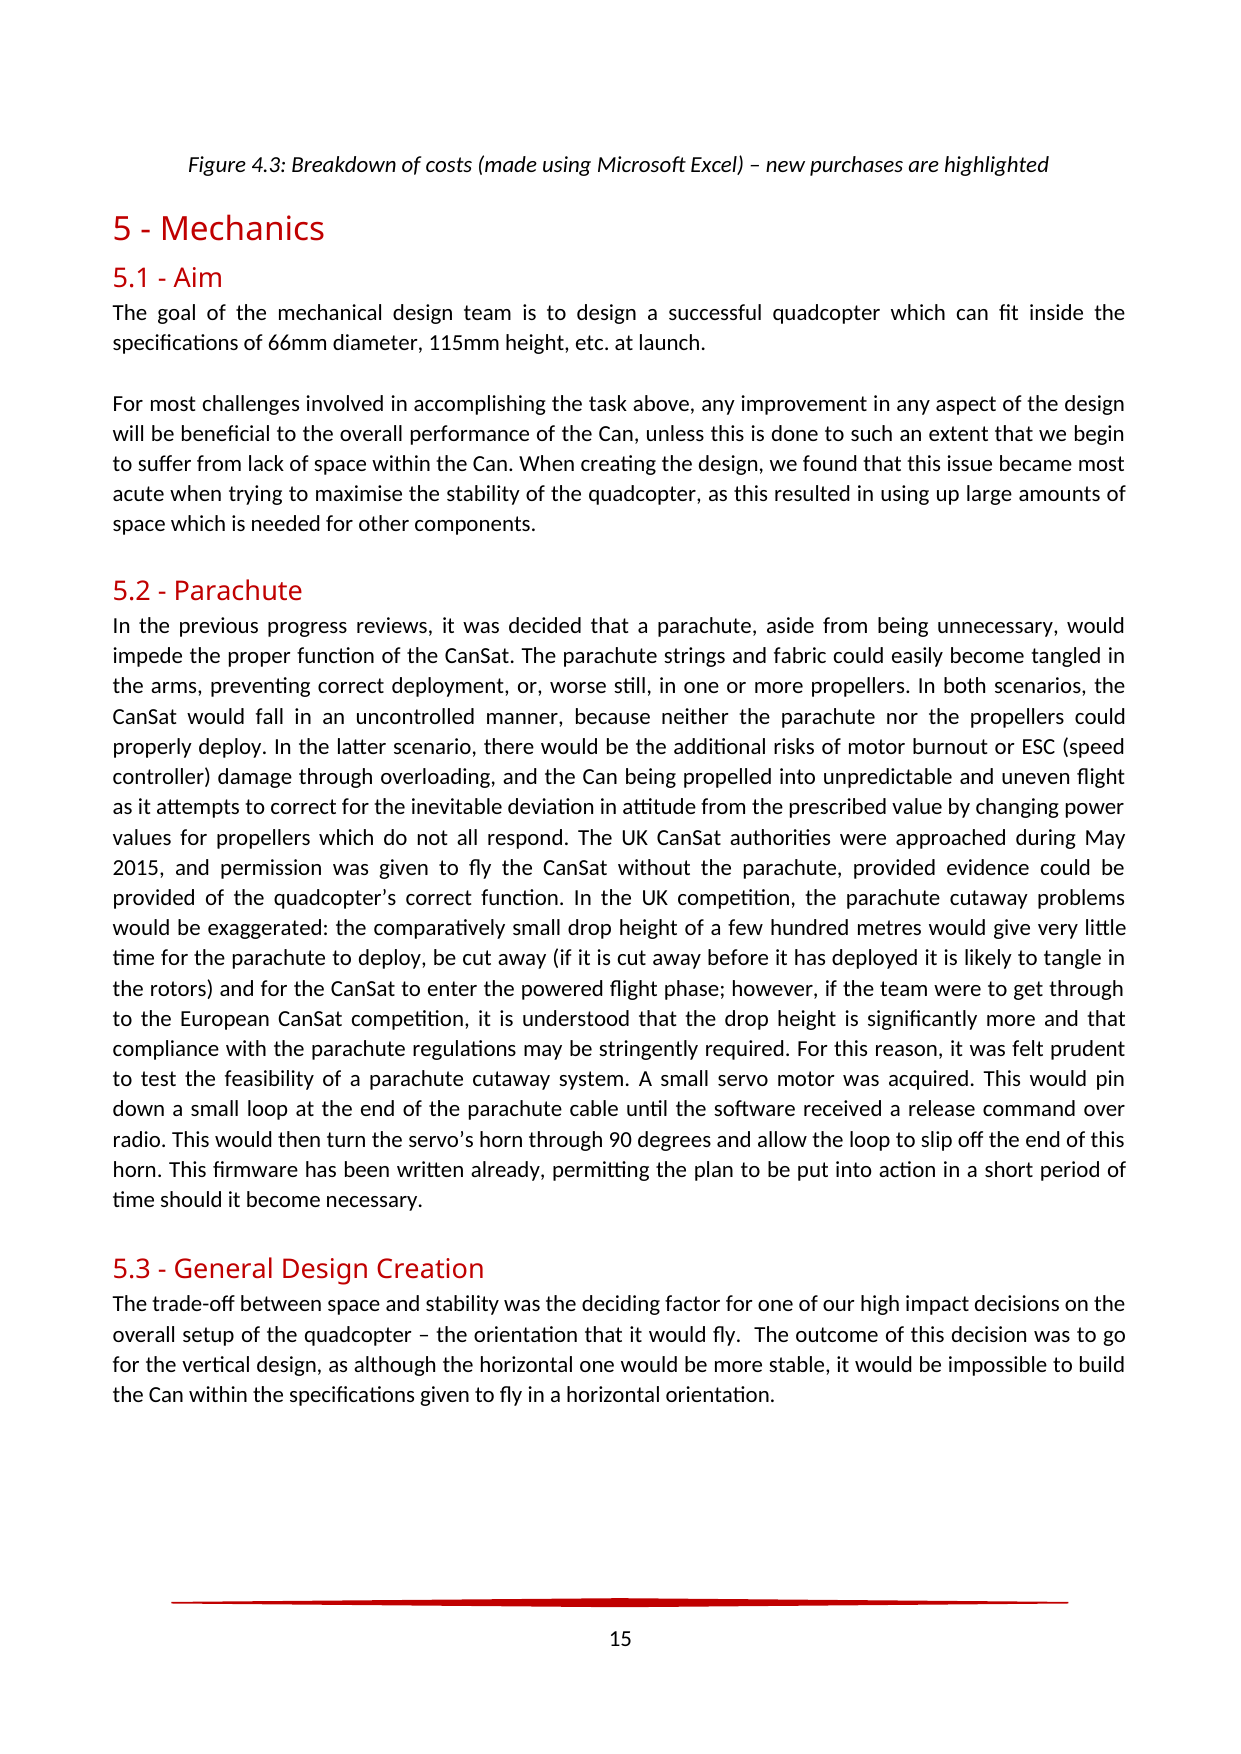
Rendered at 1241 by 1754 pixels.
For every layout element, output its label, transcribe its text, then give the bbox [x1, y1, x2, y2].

subtitle 5.2 - Parachute [112, 571, 1128, 608]
text The trade-off between space and stability was the deciding factor for one of our high impact decisions on the overall setup of the quadcopter – the orientation that it would fly. The outcome of this decision was to go for the vertical design, as although the horizontal one would be more stable, it would be impossible to build the Can within the specifications given to fly in a horizontal orientation. [112, 1289, 1128, 1408]
subtitle 5.3 - General Design Creation [112, 1250, 1128, 1287]
subtitle 5 - Mechanics [112, 205, 1128, 251]
text The goal of the mechanical design team is to design a successful quadcopter which can fit inside the specifications of 66mm diameter, 115mm height, etc. at launch. [112, 298, 1128, 356]
text In the previous progress reviews, it was decided that a parachute, aside from being unnecessary, would impede the proper function of the CanSat. The parachute strings and fabric could easily become tangled in the arms, preventing correct deployment, or, worse still, in one or more propellers. In both scenarios, the CanSat would fall in an uncontrolled manner, because neither the parachute nor the propellers could properly deploy. In the latter scenario, there would be the additional risks of motor burnout or ESC (speed controller) damage through overloading, and the Can being propelled into unpredictable and uneven flight as it attempts to correct for the inevitable deviation in attitude from the prescribed value by changing power values for propellers which do not all respond. The UK CanSat authorities were approached during May 2015, and permission was given to fly the CanSat without the parachute, provided evidence could be provided of the quadcopter’s correct function. In the UK competition, the parachute cutaway problems would be exaggerated: the comparatively small drop height of a few hundred metres would give very little time for the parachute to deploy, be cut away (if it is cut away before it has deployed it is likely to tangle in the rotors) and for the CanSat to enter the powered flight phase; however, if the team were to get through to the European CanSat competition, it is understood that the drop height is significantly more and that compliance with the parachute regulations may be stringently required. For this reason, it was felt prudent to test the feasibility of a parachute cutaway system. A small servo motor was acquired. This would pin down a small loop at the end of the parachute cable until the software received a release command over radio. This would then turn the servo’s horn through 90 degrees and allow the loop to slip off the end of this horn. This firmware has been written already, permitting the plan to be put into action in a short period of time should it become necessary. [112, 611, 1128, 1213]
text For most challenges involved in accomplishing the task above, any improvement in any aspect of the design will be beneficial to the overall performance of the Can, unless this is done to such an extent that we begin to suffer from lack of space within the Can. When creating the design, we found that this issue became most acute when trying to maximise the stability of the quadcopter, as this resulted in using up large amounts of space which is needed for other components. [112, 389, 1128, 538]
subtitle 5.1 - Aim [112, 258, 1128, 295]
text Figure 4.3: Breakdown of costs (made using Microsoft Excel) – new purchases are highlighted [112, 150, 1128, 178]
